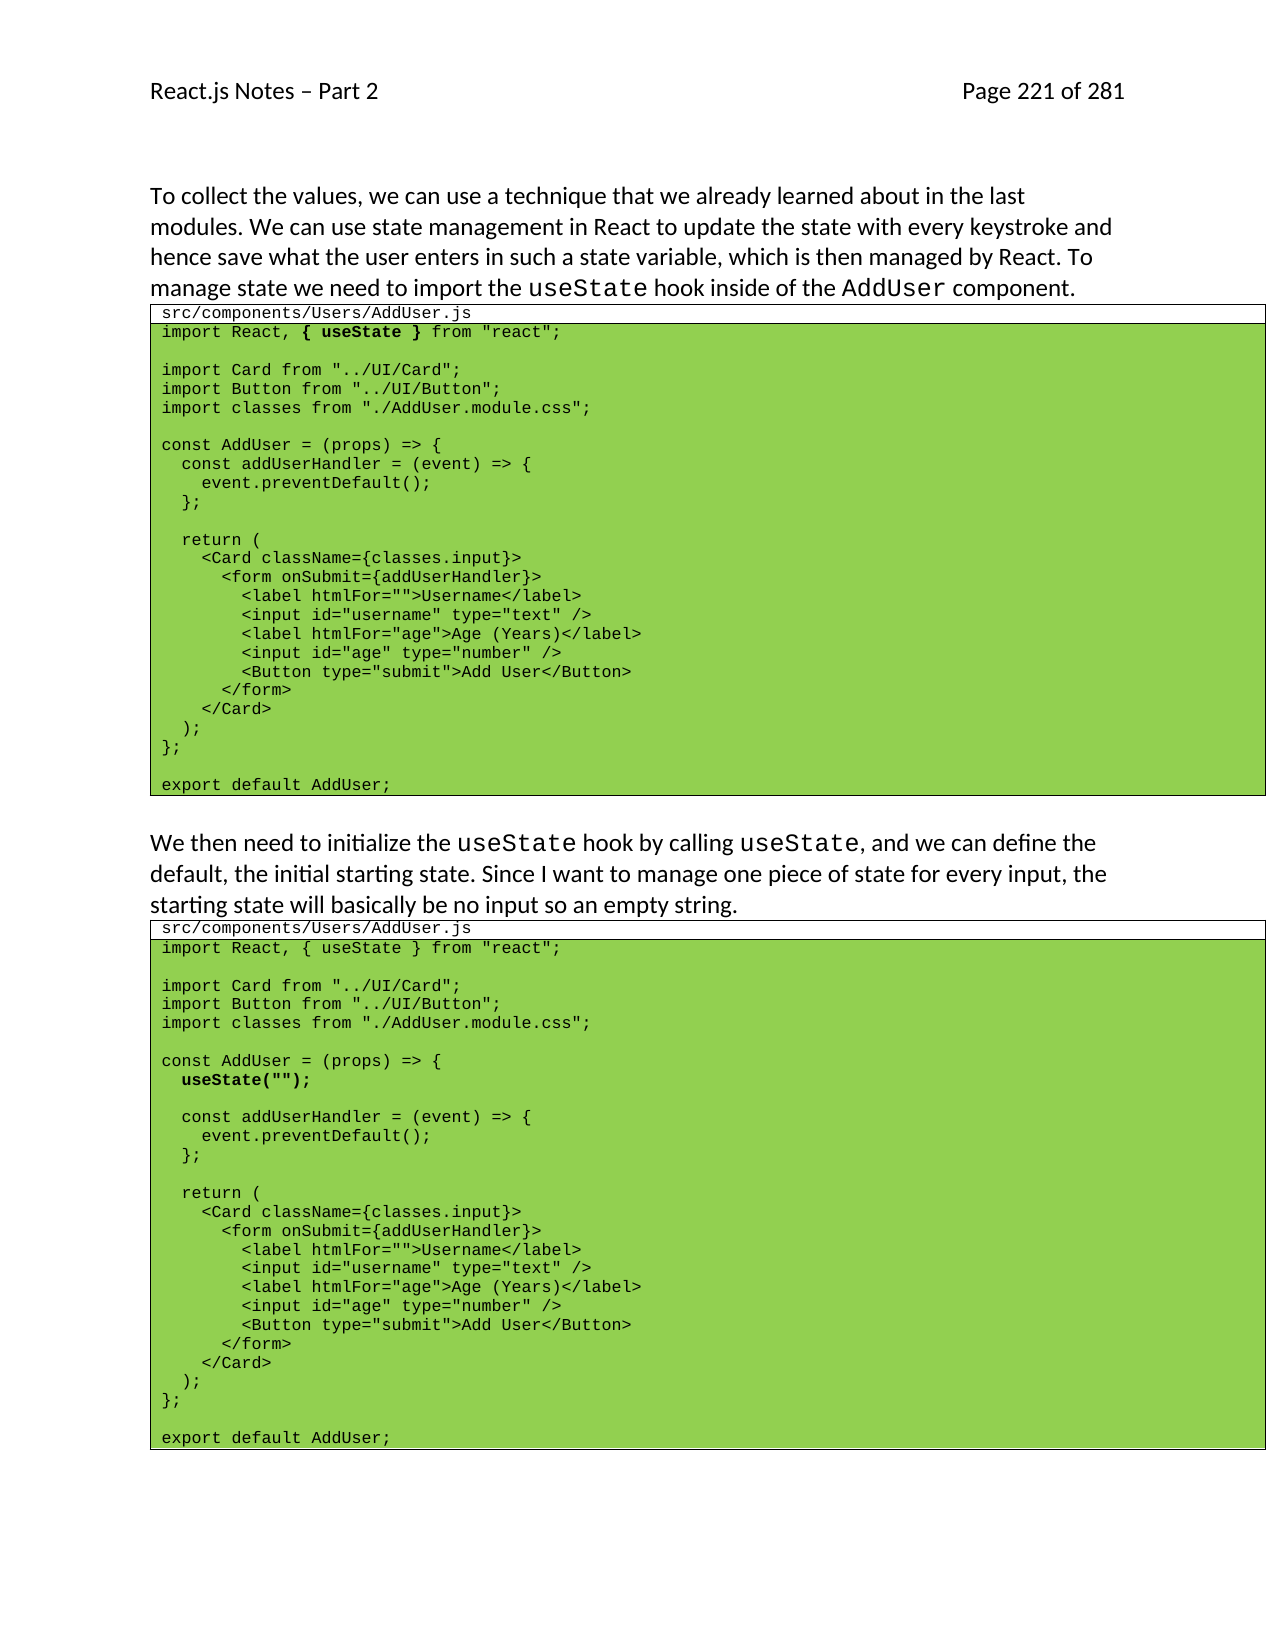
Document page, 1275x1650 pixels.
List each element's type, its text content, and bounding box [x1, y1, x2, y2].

table_header src/components/Users/AddUser.js [151, 921, 1265, 939]
table_cell import React, { useState } from "react"; import Card from "../UI/Card"; import Button from "../UI/Button"; import classes from "./AddUser.module.css"; const AddUser = (props) => { const addUserHandler = (event) => { event.preventDefault(); }; return ( <Card className={classes.input}> <form onSubmit={addUserHandler}> <label htmlFor="">Username</label> <input id="username" type="text" /> <label htmlFor="age">Age (Years)</label> <input id="age" type="number" /> <Button type="submit">Add User</Button> </form> </Card> ); }; export default AddUser; [151, 324, 1265, 795]
table_cell import React, { useState } from "react"; import Card from "../UI/Card"; import Button from "../UI/Button"; import classes from "./AddUser.module.css"; const AddUser = (props) => { useState(""); const addUserHandler = (event) => { event.preventDefault(); }; return ( <Card className={classes.input}> <form onSubmit={addUserHandler}> <label htmlFor="">Username</label> <input id="username" type="text" /> <label htmlFor="age">Age (Years)</label> <input id="age" type="number" /> <Button type="submit">Add User</Button> </form> </Card> ); }; export default AddUser; [151, 940, 1265, 1448]
text We then need to initialize the useState hook by calling useState, and we can define the default, the initial starting state. Since I want to manage one piece of state for every input, the starting state will basically be no input so an empty string. [150, 827, 1125, 919]
table_header src/components/Users/AddUser.js [151, 305, 1265, 323]
text To collect the values, we can use a technique that we already learned about in the last modules. We can use state management in React to update the state with every keystroke and hence save what the user enters in such a state variable, which is then managed by React. To manage state we need to import the useState hook inside of the AddUser component. [150, 181, 1125, 304]
